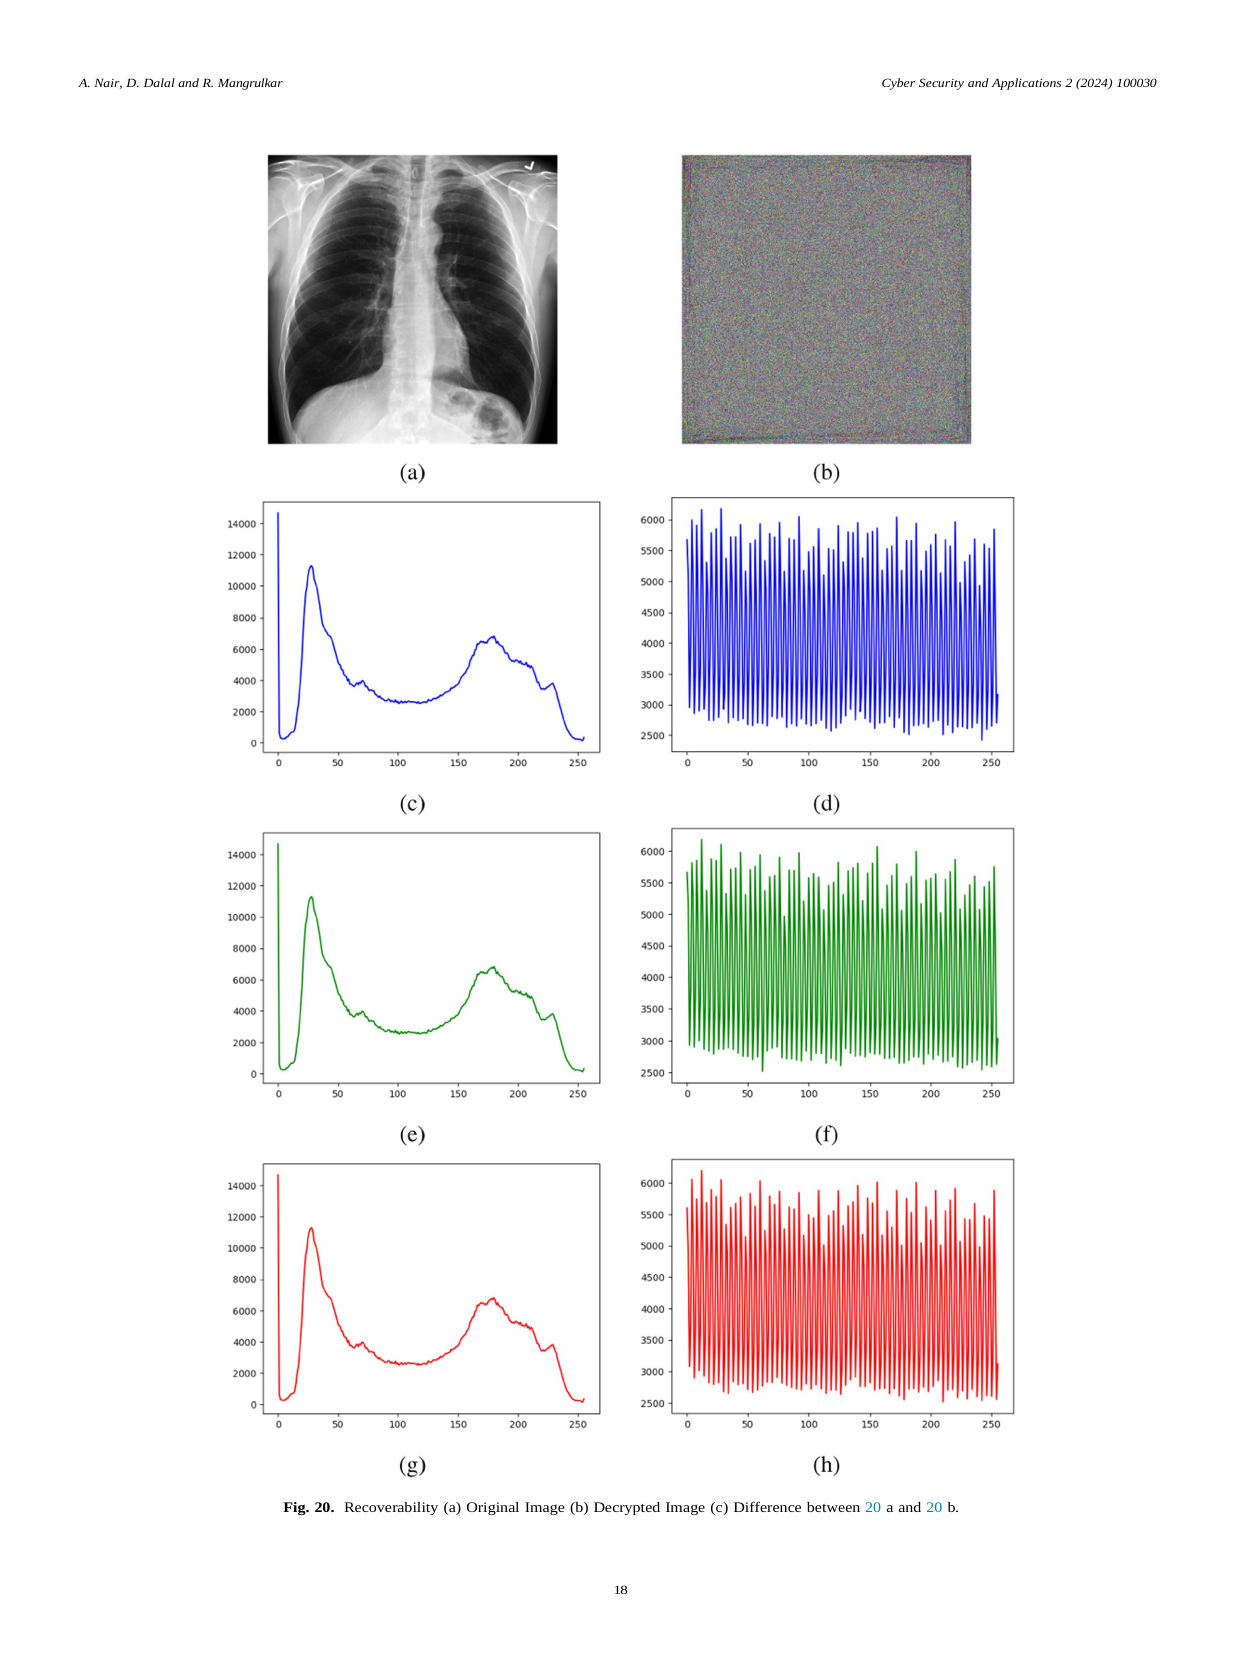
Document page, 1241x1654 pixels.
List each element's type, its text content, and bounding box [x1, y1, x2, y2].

picture [226, 152, 1016, 1479]
picture [866, 1502, 872, 1510]
text Fig. 20. Recoverability (a) Original Image (b) Decrypted Image (c) Difference between 20 a and 20 b. [67, 1499, 1175, 1516]
